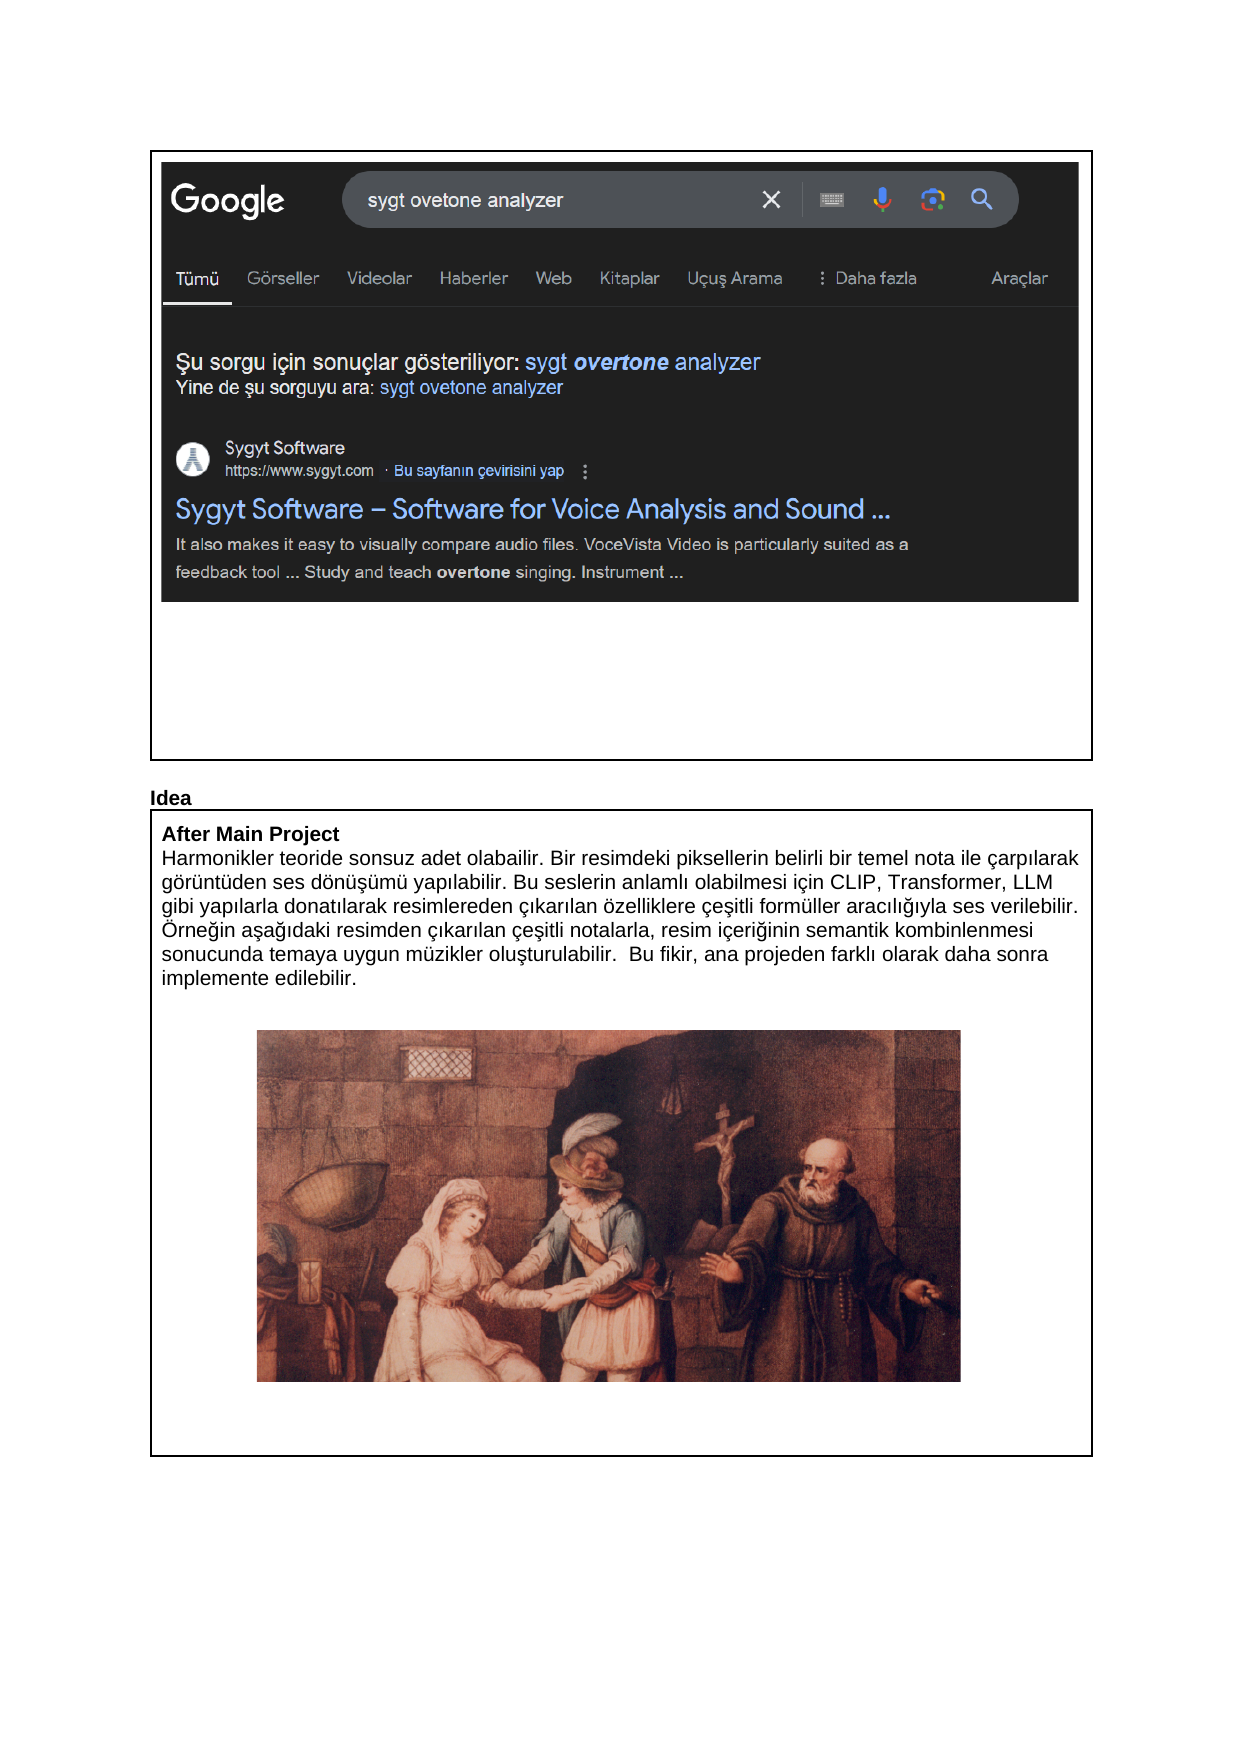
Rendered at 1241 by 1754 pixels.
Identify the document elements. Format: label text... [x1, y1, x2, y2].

picture [161, 162, 1079, 602]
table_header After Main Project Harmonikler teoride sonsuz adet olabailir. Bir resimdeki piksellerin belirli bir temel nota ile çarpılarak görüntüden ses dönüşümü yapılabilir. Bu seslerin anlamlı olabilmesi için CLIP, Transformer, LLM gibi yapılarla donatılarak resimlereden çıkarılan özelliklere çeşitli formüller aracılığıyla ses verilebilir. Örneğin aşağıdaki resimden çıkarılan çeşitli notalarla, resim içeriğinin semantik kombinlenmesi sonucunda temaya uygun müzikler oluşturulabilir. Bu fikir, ana projeden farklı olarak daha sonra implemente edilebilir. [152, 811, 1091, 1455]
table_header Overtone Analyzer [152, 152, 1091, 759]
text Idea [150, 785, 1090, 809]
picture [256, 1030, 961, 1382]
